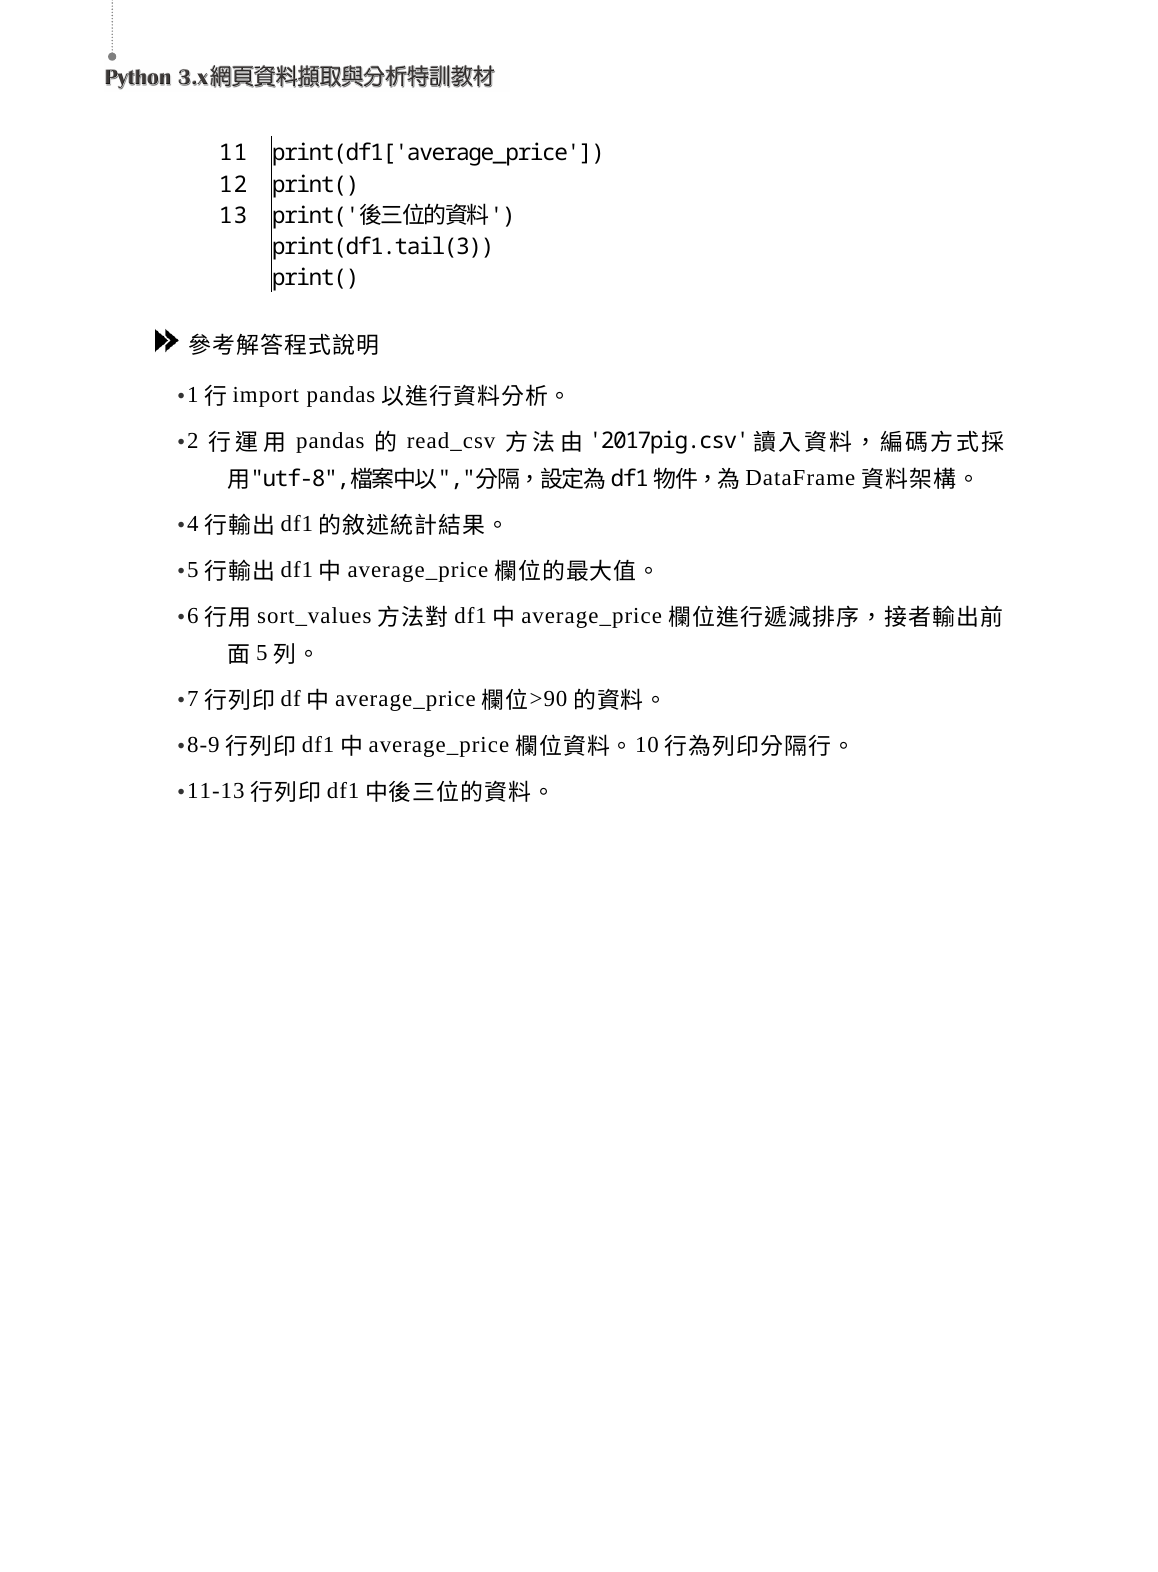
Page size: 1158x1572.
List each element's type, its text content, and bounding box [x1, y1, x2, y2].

text 11-13行列印df1中後三位的資料。 [177, 769, 1004, 807]
text 8-9行列印df1中average_price欄位資料。10行為列印分隔行。 [177, 723, 1004, 761]
picture [103, 60, 510, 92]
text 7行列印df中average_price欄位>90的資料。 [177, 677, 1004, 715]
picture [153, 325, 181, 355]
text 5行輸出df1中average_price欄位的最大值。 [177, 548, 1004, 586]
text 4行輸出df1的敘述統計結果。 [177, 502, 1004, 540]
text 2行運用pandas的read_csv方法由'2017pig.csv'讀入資料，編碼方式採用"utf-8",檔案中以","分隔，設定為df1物件，為DataFrame資料架構。 [177, 419, 1004, 494]
text 1行import pandas以進行資料分析。 [177, 373, 1004, 411]
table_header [272, 136, 998, 292]
text 6行用sort_values方法對df1中average_price欄位進行遞減排序，接者輸出前面5列。 [177, 594, 1004, 669]
subtitle 參考解答程式說明 [153, 325, 1004, 361]
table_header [154, 136, 271, 292]
